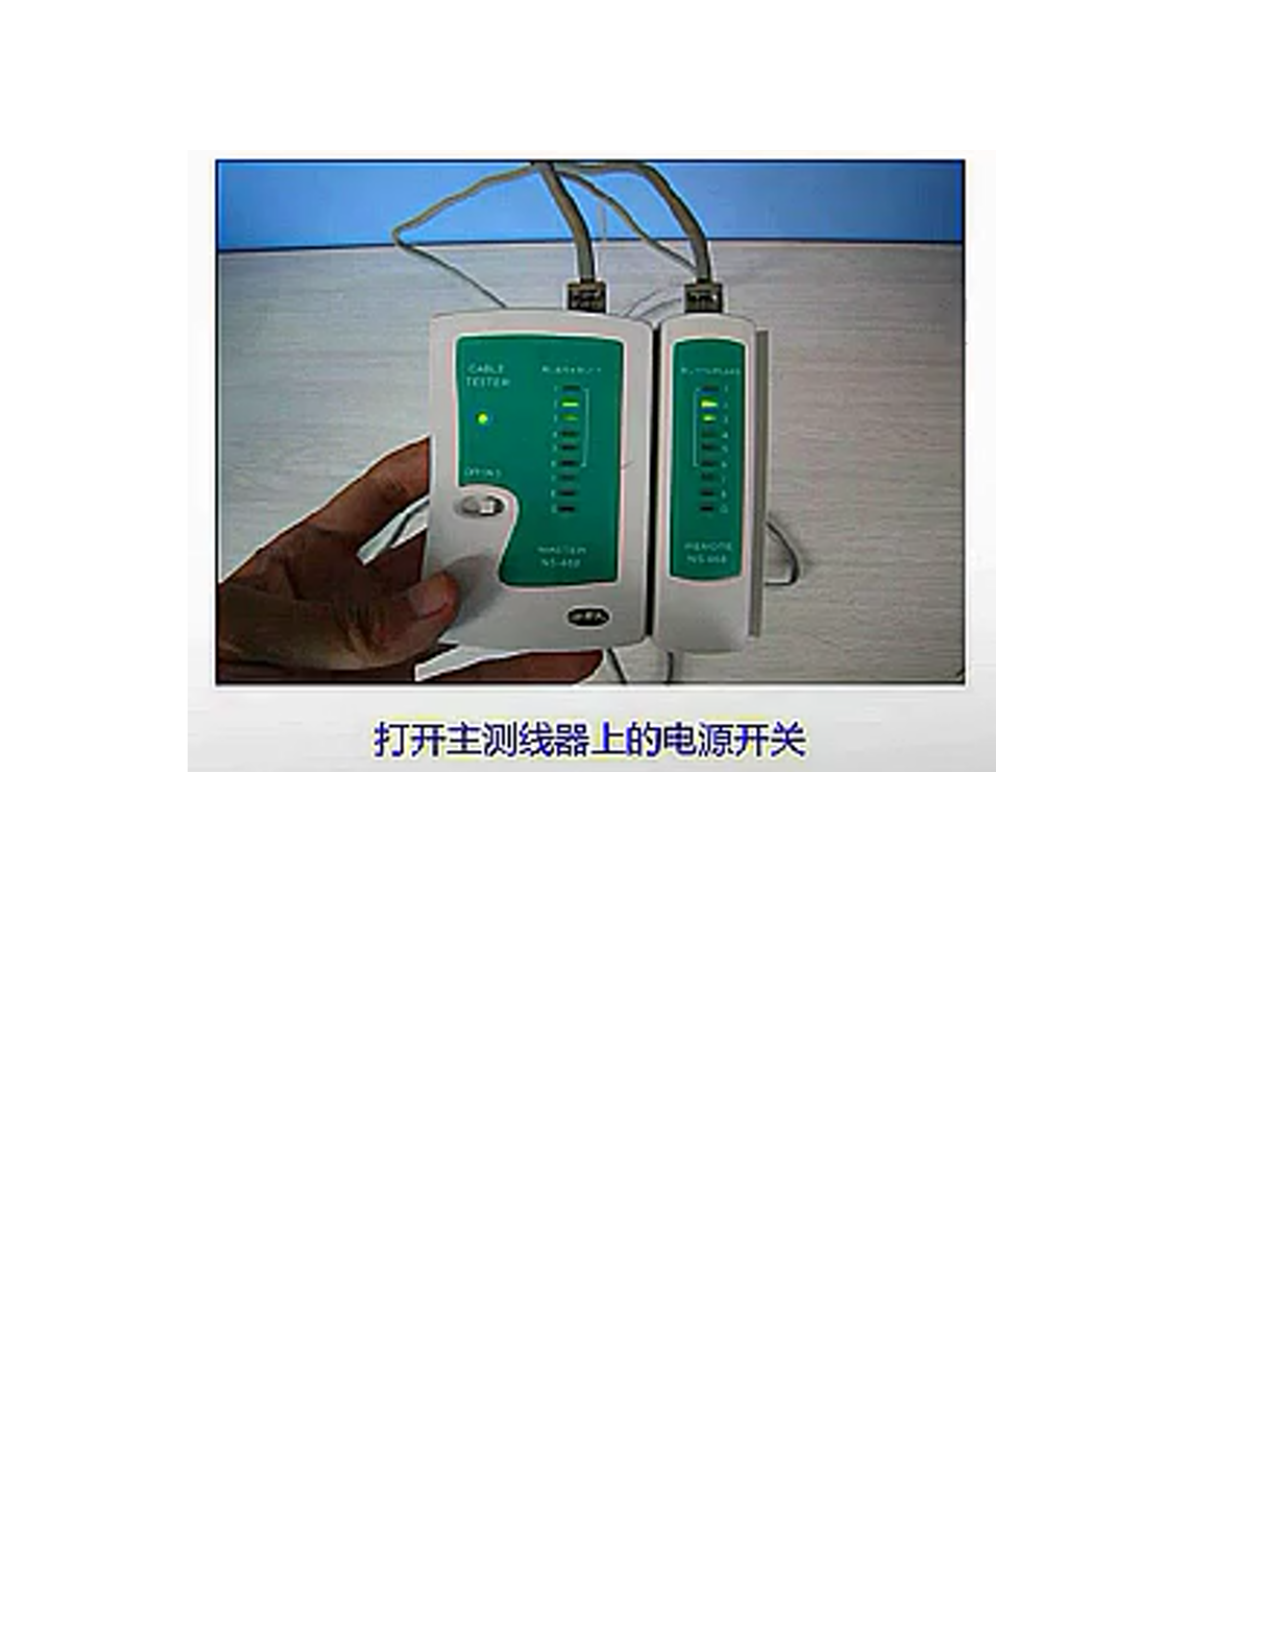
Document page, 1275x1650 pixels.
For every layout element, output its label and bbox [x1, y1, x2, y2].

picture [187, 150, 996, 772]
